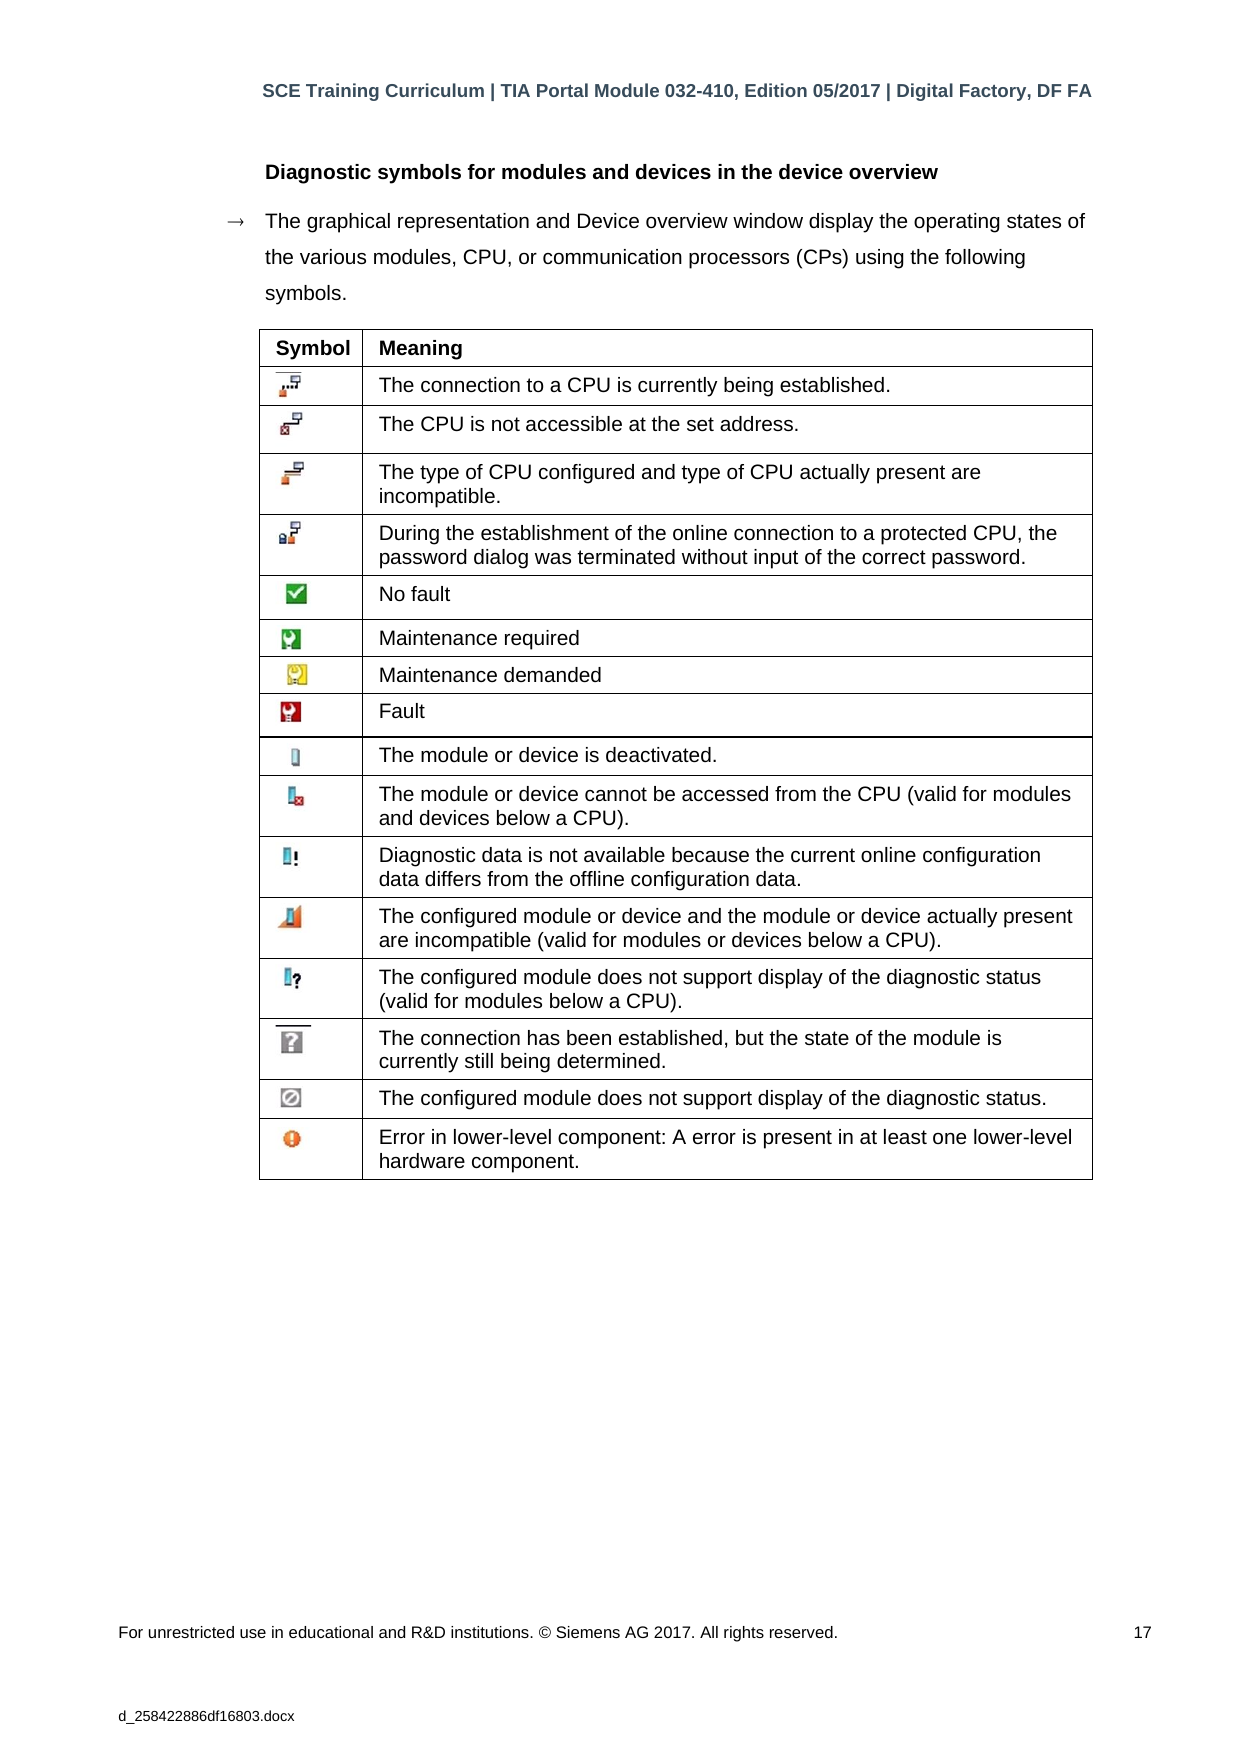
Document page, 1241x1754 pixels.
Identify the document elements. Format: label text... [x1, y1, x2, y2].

table_cell [260, 454, 362, 514]
picture [275, 662, 317, 687]
table_cell Diagnostic data is not available because the current online configuration data differs from the offline configuration data. [363, 837, 1092, 897]
picture [275, 1086, 304, 1112]
table_cell [260, 898, 362, 957]
table_cell The CPU is not accessible at the set address. [363, 406, 1092, 453]
table_cell [260, 776, 362, 836]
table_cell [260, 1019, 362, 1079]
table_cell The module or device is deactivated. [363, 738, 1092, 775]
table_cell [260, 694, 362, 736]
table_cell Maintenance demanded [363, 657, 1092, 692]
picture [275, 411, 305, 447]
table_cell The module or device cannot be accessed from the CPU (valid for modules and devices below a CPU). [363, 776, 1092, 836]
table_cell [260, 837, 362, 897]
table_cell [260, 1119, 362, 1179]
table_cell The configured module does not support display of the diagnostic status (valid for modules below a CPU). [363, 959, 1092, 1018]
table_cell [260, 959, 362, 1018]
table_cell During the establishment of the online connection to a protected CPU, the password dialog was terminated without input of the correct password. [363, 515, 1092, 575]
picture [275, 1025, 312, 1061]
table_cell The connection has been established, but the state of the module is currently still being determined. [363, 1019, 1092, 1079]
picture [275, 903, 312, 933]
table_cell The connection to a CPU is currently being established. [363, 367, 1092, 404]
table_cell No fault [363, 576, 1092, 619]
picture [275, 842, 312, 874]
table_cell The type of CPU configured and type of CPU actually present are incompatible. [363, 454, 1092, 514]
table_cell [260, 657, 362, 692]
table_cell [260, 620, 362, 656]
picture [275, 460, 312, 489]
picture [275, 372, 302, 399]
table_cell [260, 515, 362, 575]
table_header Symbol [260, 330, 362, 366]
table_cell [260, 738, 362, 775]
picture [275, 699, 302, 731]
text The graphical representation and Device overview window display the operating states of the various modules, CPU, or communication processors (CPs) using the following symbols. [227, 209, 1092, 304]
picture [275, 581, 312, 613]
picture [275, 625, 307, 650]
table_cell Fault [363, 694, 1092, 736]
table_cell Error in lower-level component: A error is present in at least one lower-level hardware component. [363, 1119, 1092, 1179]
table_cell The configured module does not support display of the diagnostic status. [363, 1080, 1092, 1118]
picture [275, 520, 307, 550]
picture [275, 782, 312, 812]
table_cell [260, 406, 362, 453]
picture [275, 964, 307, 993]
table_cell [260, 576, 362, 619]
table_cell The configured module or device and the module or device actually present are incompatible (valid for modules or devices below a CPU). [363, 898, 1092, 957]
picture [275, 743, 314, 769]
table_header Meaning [363, 330, 1092, 366]
list Diagnostic symbols for modules and devices in the device overview [265, 160, 1092, 184]
picture [275, 1127, 312, 1166]
table_cell [260, 367, 362, 404]
table_cell [260, 1080, 362, 1118]
table_cell Maintenance required [363, 620, 1092, 656]
